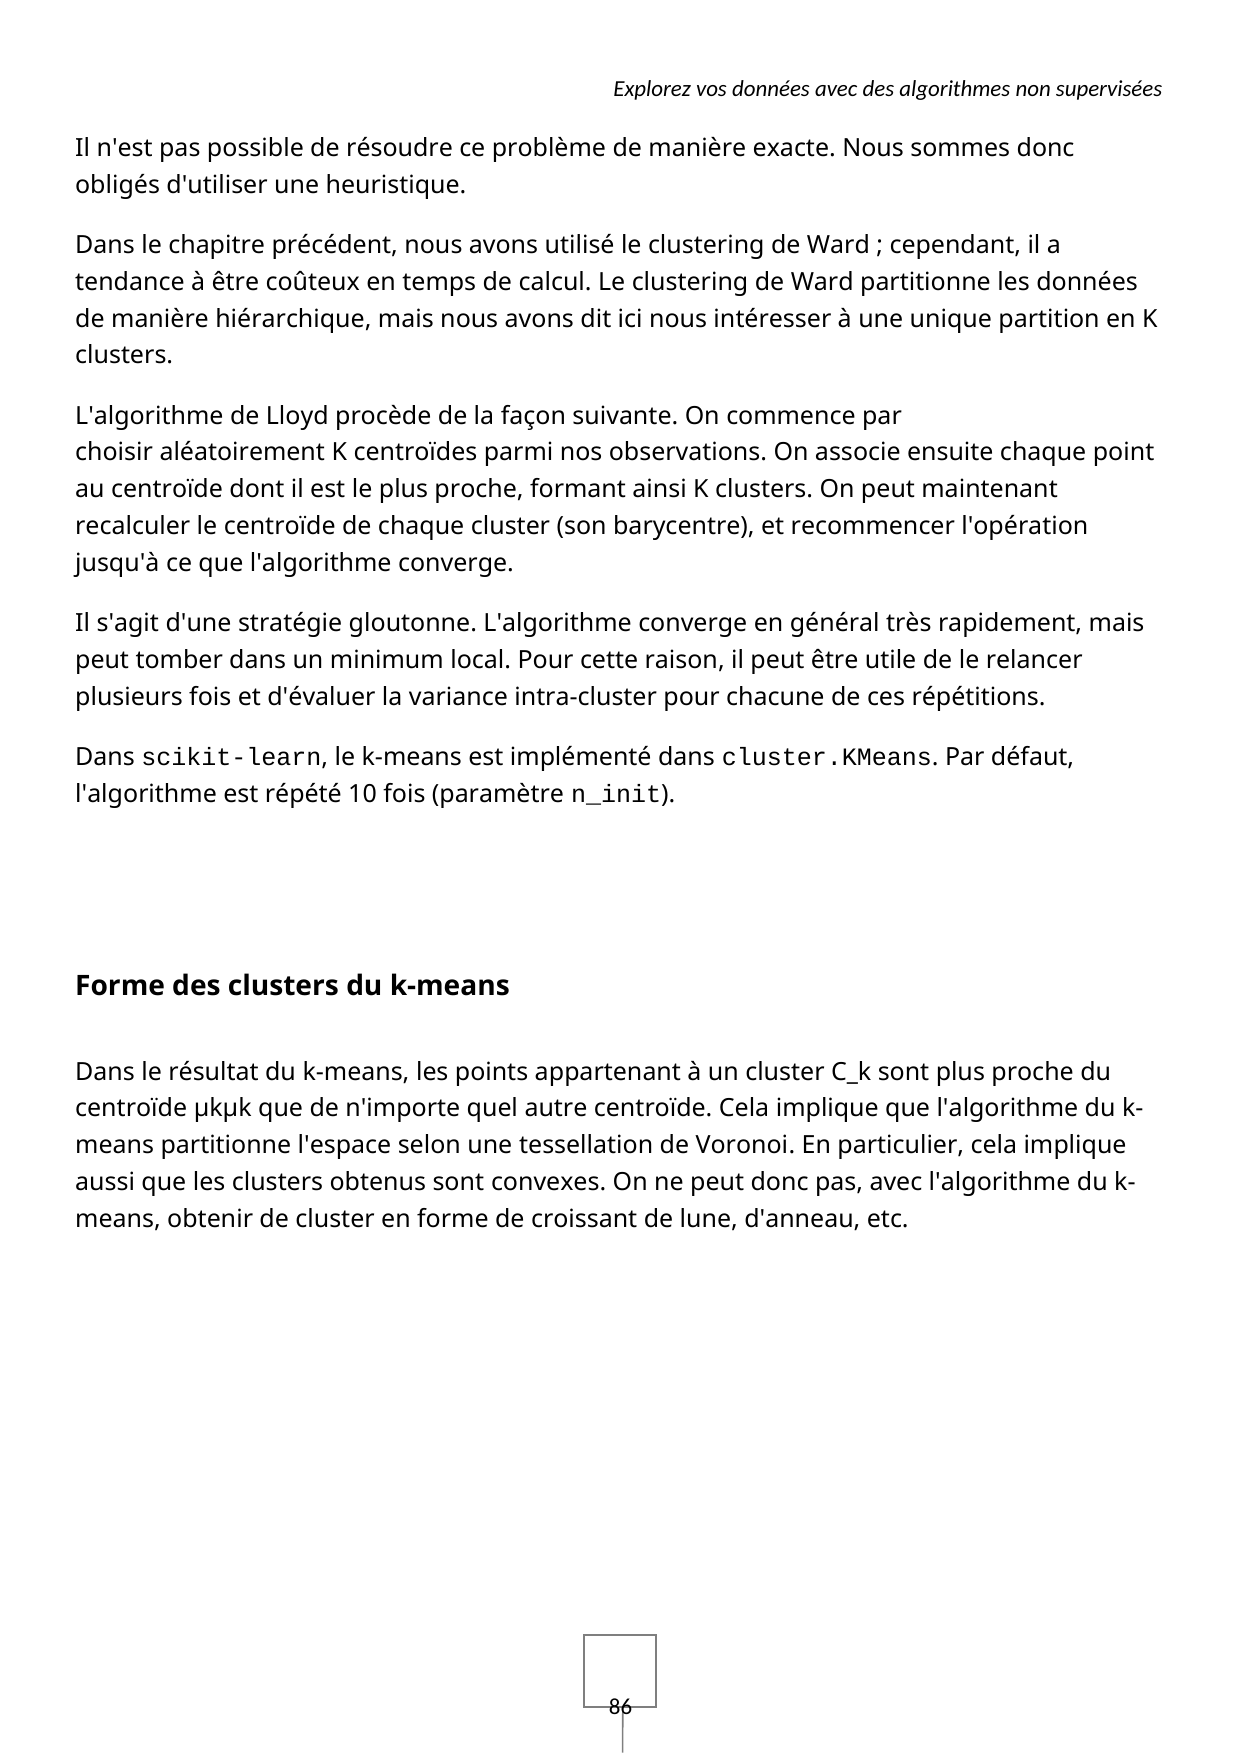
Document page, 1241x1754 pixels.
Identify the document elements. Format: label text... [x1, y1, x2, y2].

subtitle Forme des clusters du k-means [75, 966, 1165, 1004]
text L'algorithme de Lloyd procède de la façon suivante. On commence par choisir aléatoirement K centroïdes parmi nos observations. On associe ensuite chaque point au centroïde dont il est le plus proche, formant ainsi K clusters. On peut maintenant recalculer le centroïde de chaque cluster (son barycentre), et recommencer l'opération jusqu'à ce que l'algorithme converge. [75, 397, 1165, 578]
text Dans scikit-learn, le k-means est implémenté dans cluster.KMeans. Par défaut, l'algorithme est répété 10 fois (paramètre n_init). [75, 738, 1165, 809]
text Il s'agit d'une stratégie gloutonne. L'algorithme converge en général très rapidement, mais peut tomber dans un minimum local. Pour cette raison, il peut être utile de le relancer plusieurs fois et d'évaluer la variance intra-cluster pour chacune de ces répétitions. [75, 604, 1165, 712]
text Dans le chapitre précédent, nous avons utilisé le clustering de Ward ; cependant, il a tendance à être coûteux en temps de calcul. Le clustering de Ward partitionne les données de manière hiérarchique, mais nous avons dit ici nous intéresser à une unique partition en K clusters. [75, 227, 1165, 371]
text Il n'est pas possible de résoudre ce problème de manière exacte. Nous sommes donc obligés d'utiliser une heuristique. [75, 130, 1165, 201]
text Dans le résultat du k-means, les points appartenant à un cluster C_k sont plus proche du centroïde μkμk que de n'importe quel autre centroïde. Cela implique que l'algorithme du k-means partitionne l'espace selon une tessellation de Voronoi. En particulier, cela implique aussi que les clusters obtenus sont convexes. On ne peut donc pas, avec l'algorithme du k-means, obtenir de cluster en forme de croissant de lune, d'anneau, etc. [75, 1053, 1165, 1234]
